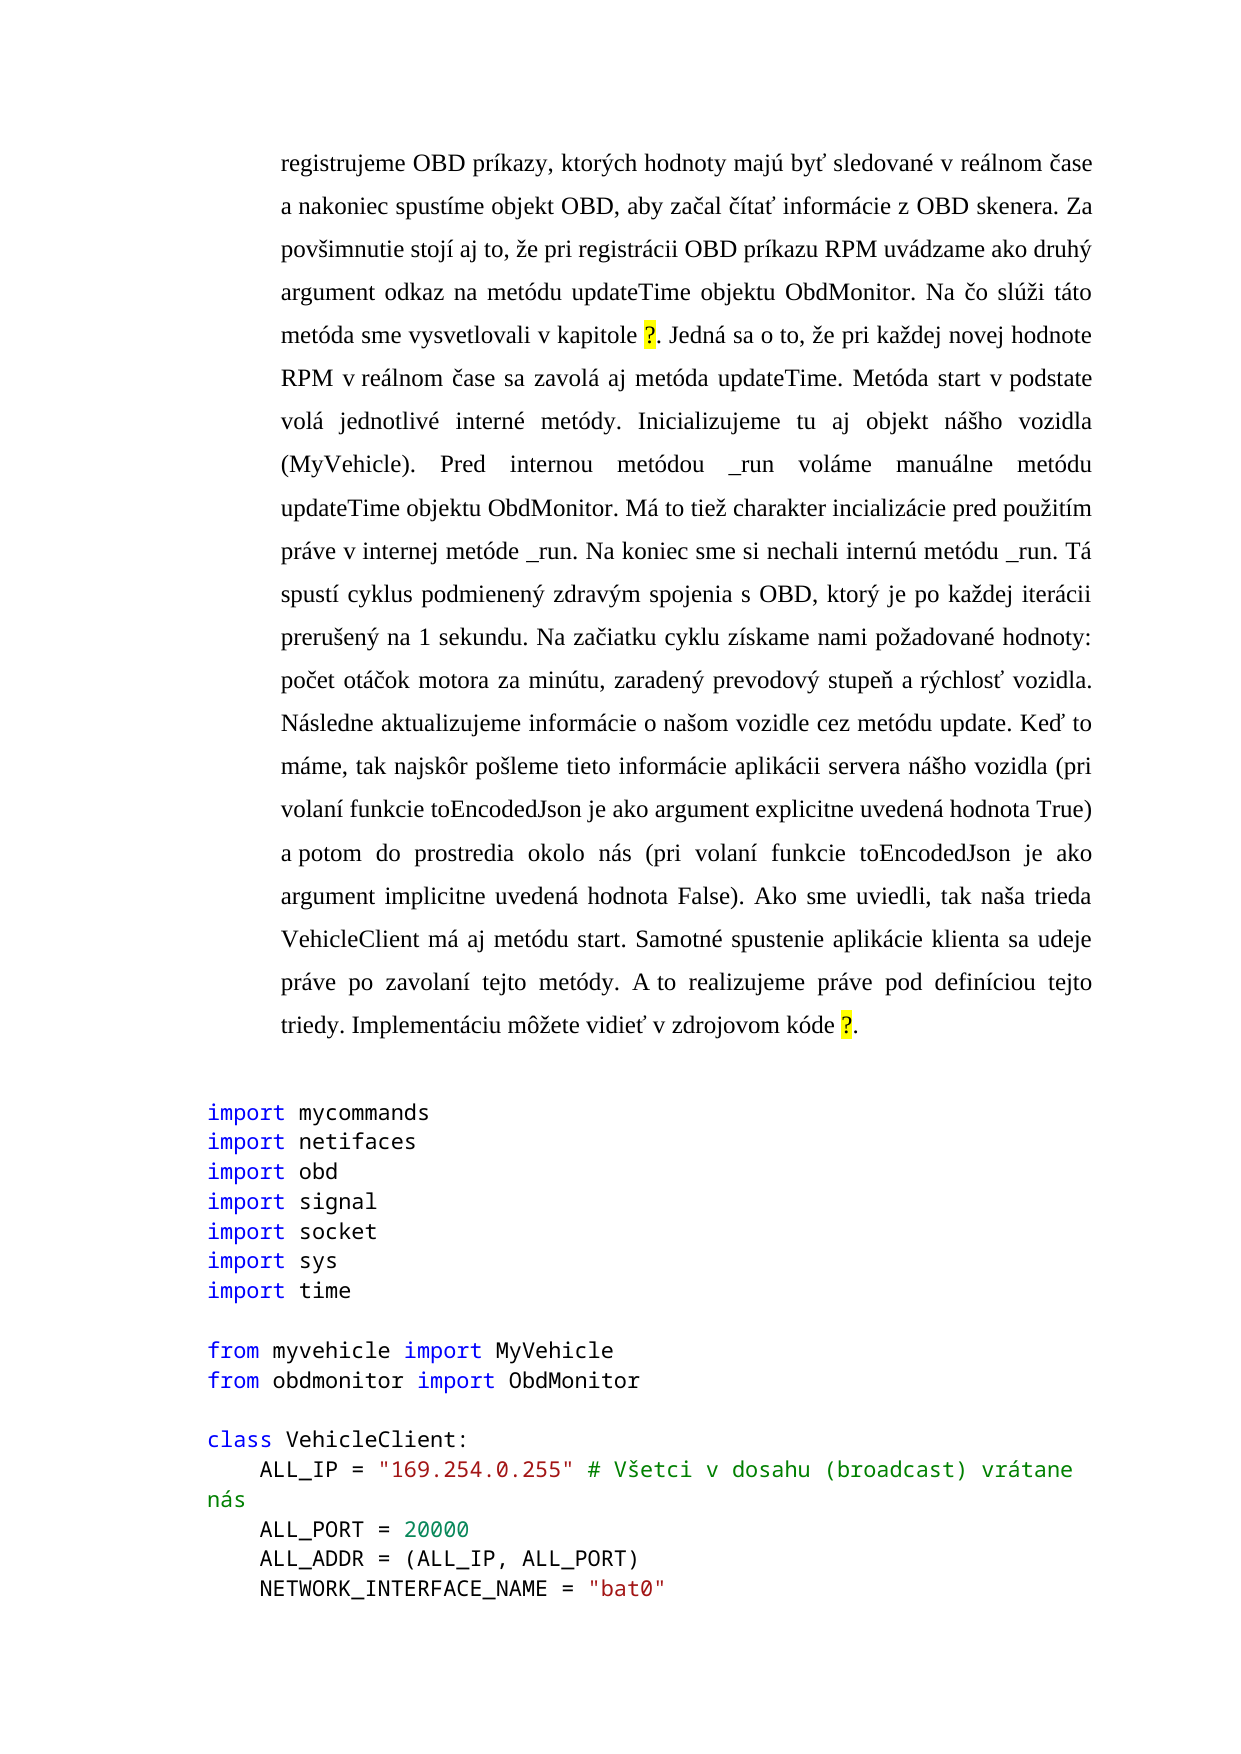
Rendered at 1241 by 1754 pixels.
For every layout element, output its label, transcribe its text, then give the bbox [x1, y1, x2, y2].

text import signal [207, 1186, 1092, 1216]
text NETWORK_INTERFACE_NAME = "bat0" [207, 1573, 1092, 1603]
text ALL_PORT = 20000 [207, 1513, 1092, 1543]
text import socket [207, 1216, 1092, 1245]
text import obd [207, 1156, 1092, 1186]
text import sys [207, 1245, 1092, 1275]
text from myvehicle import MyVehicle [207, 1335, 1092, 1364]
text ALL_ADDR = (ALL_IP, ALL_PORT) [207, 1543, 1092, 1573]
text from obdmonitor import ObdMonitor [207, 1364, 1092, 1394]
text import mycommands [207, 1096, 1092, 1126]
text ALL_IP = "169.254.0.255" # Všetci v dosahu (broadcast) vrátane nás [207, 1454, 1092, 1513]
text import netifaces [207, 1126, 1092, 1156]
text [281, 148, 1092, 1039]
text class VehicleClient: [207, 1424, 1092, 1454]
text import time [207, 1275, 1092, 1305]
